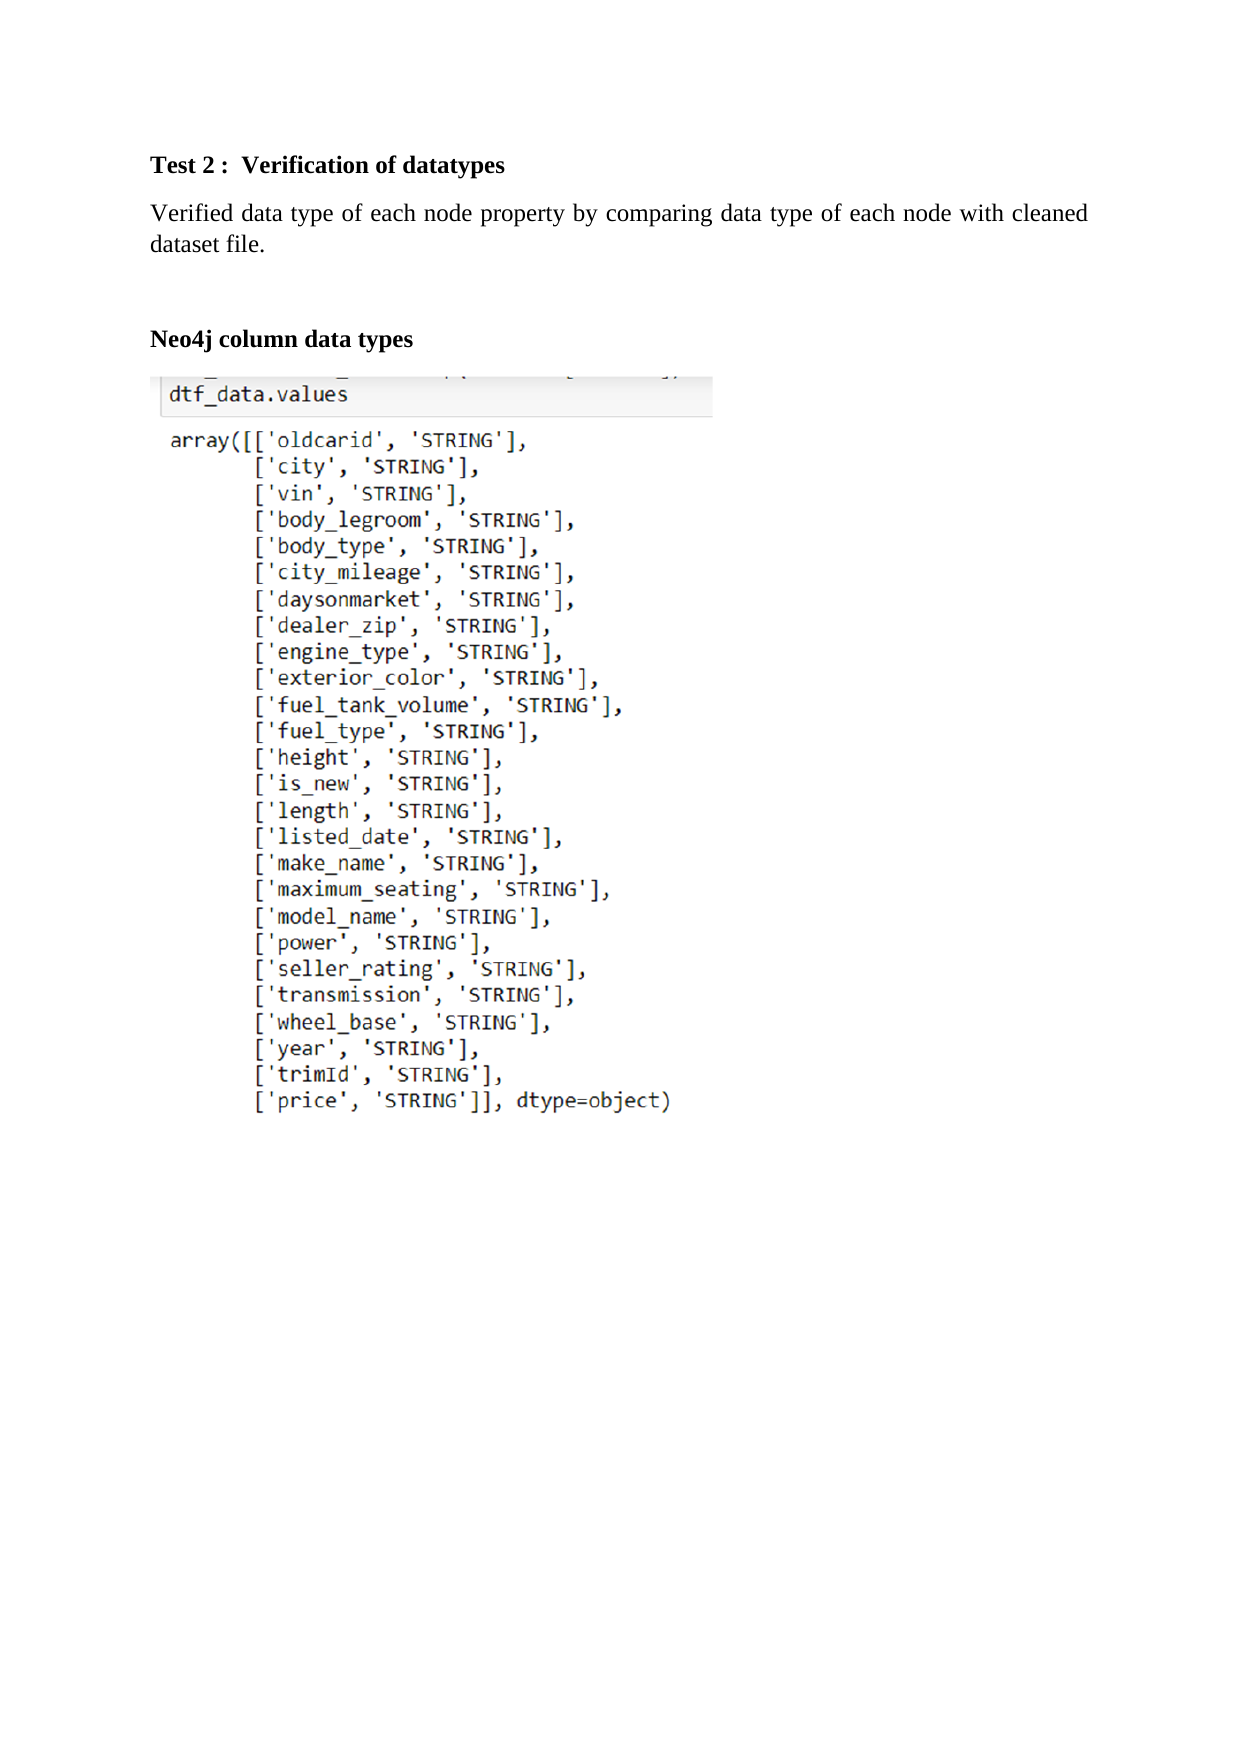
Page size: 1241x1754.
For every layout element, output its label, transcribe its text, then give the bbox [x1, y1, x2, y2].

text Test 2 : Verification of datatypes [150, 150, 1090, 179]
picture [150, 371, 713, 1122]
text Verified data type of each node property by comparing data type of each node with cleaned dataset file. [150, 198, 1090, 257]
text Neo4j column data types [150, 324, 1090, 353]
